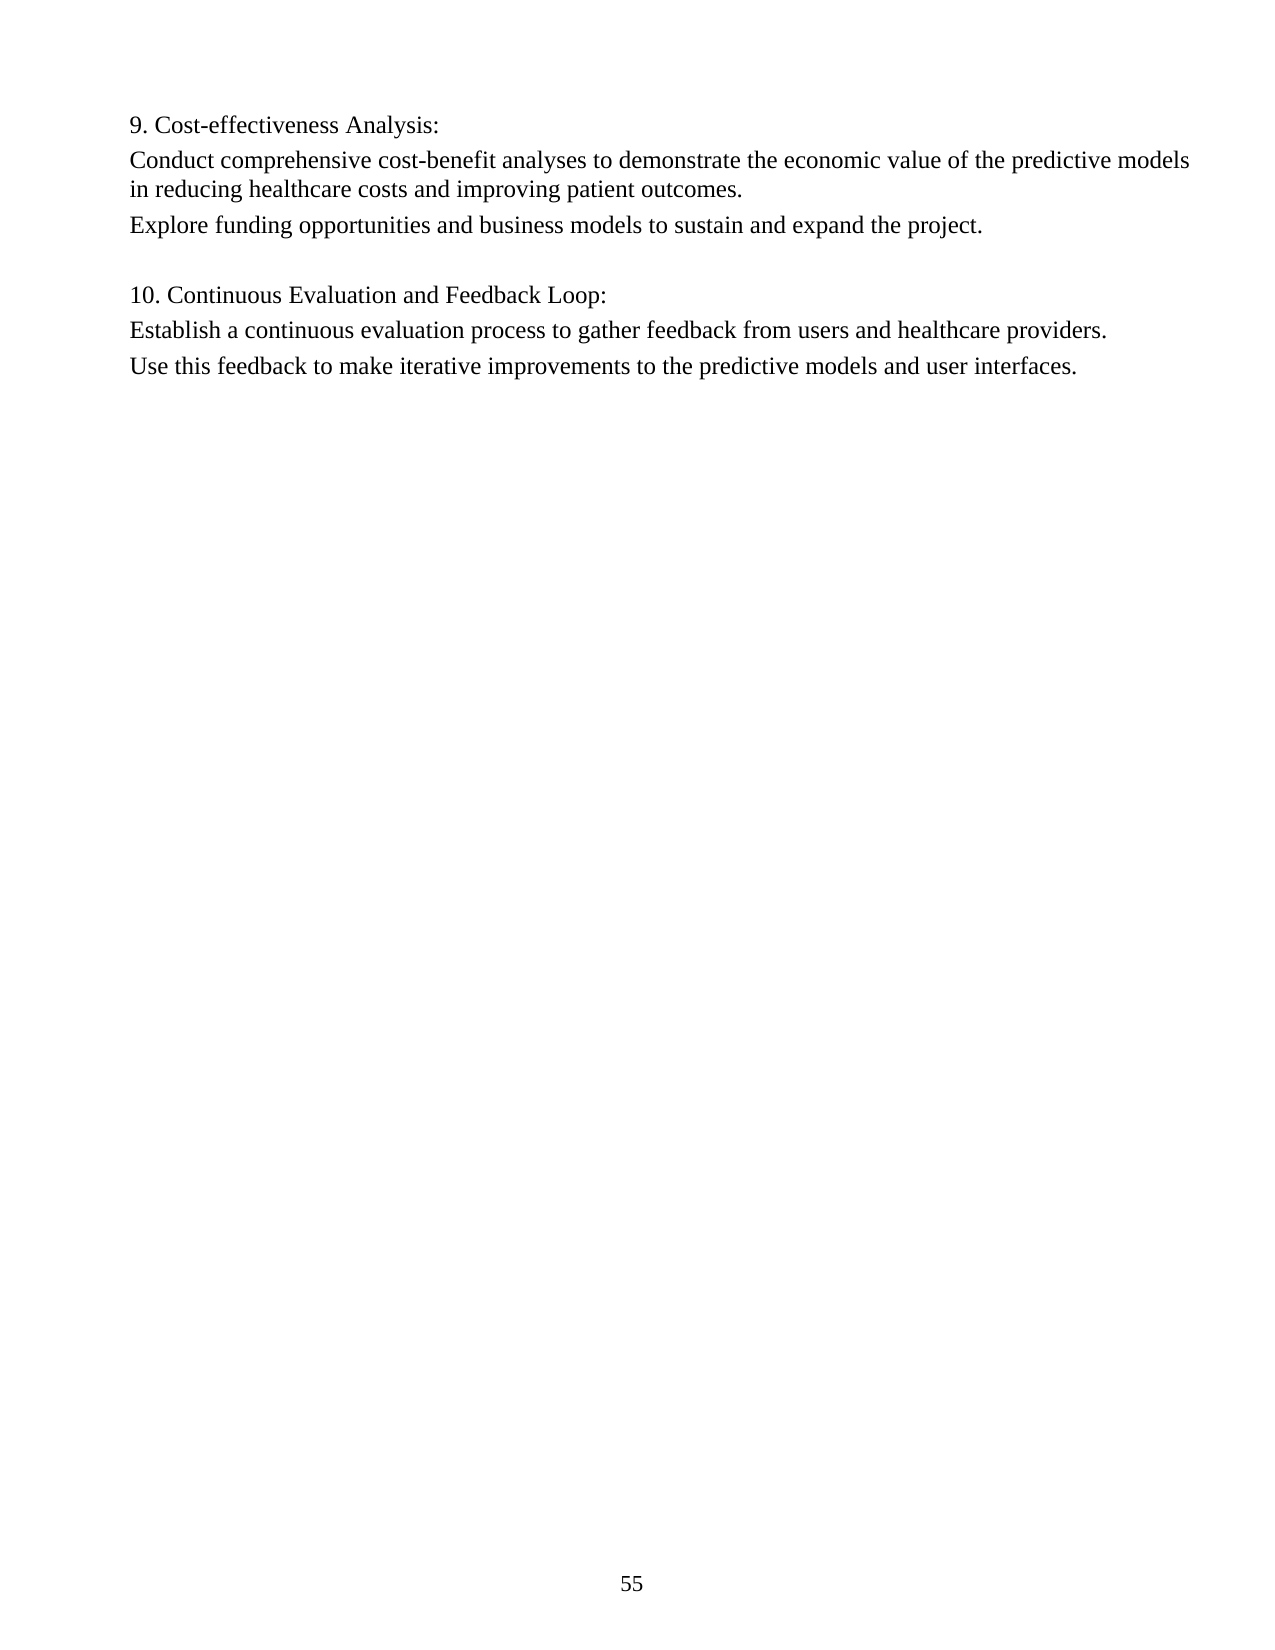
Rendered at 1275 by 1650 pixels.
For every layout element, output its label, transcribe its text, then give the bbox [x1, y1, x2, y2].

subtitle Use this feedback to make iterative improvements to the predictive models and user interfaces. [129, 351, 1200, 380]
subtitle Explore funding opportunities and business models to sustain and expand the project. [129, 210, 1200, 238]
subtitle 9. Cost-effectiveness Analysis: [129, 110, 1200, 139]
subtitle Conduct comprehensive cost-benefit analyses to demonstrate the economic value of the predictive models in reducing healthcare costs and improving patient outcomes. [129, 146, 1200, 203]
subtitle Establish a continuous evaluation process to gather feedback from users and healthcare providers. [129, 316, 1200, 344]
subtitle 10. Continuous Evaluation and Feedback Loop: [129, 280, 1200, 309]
